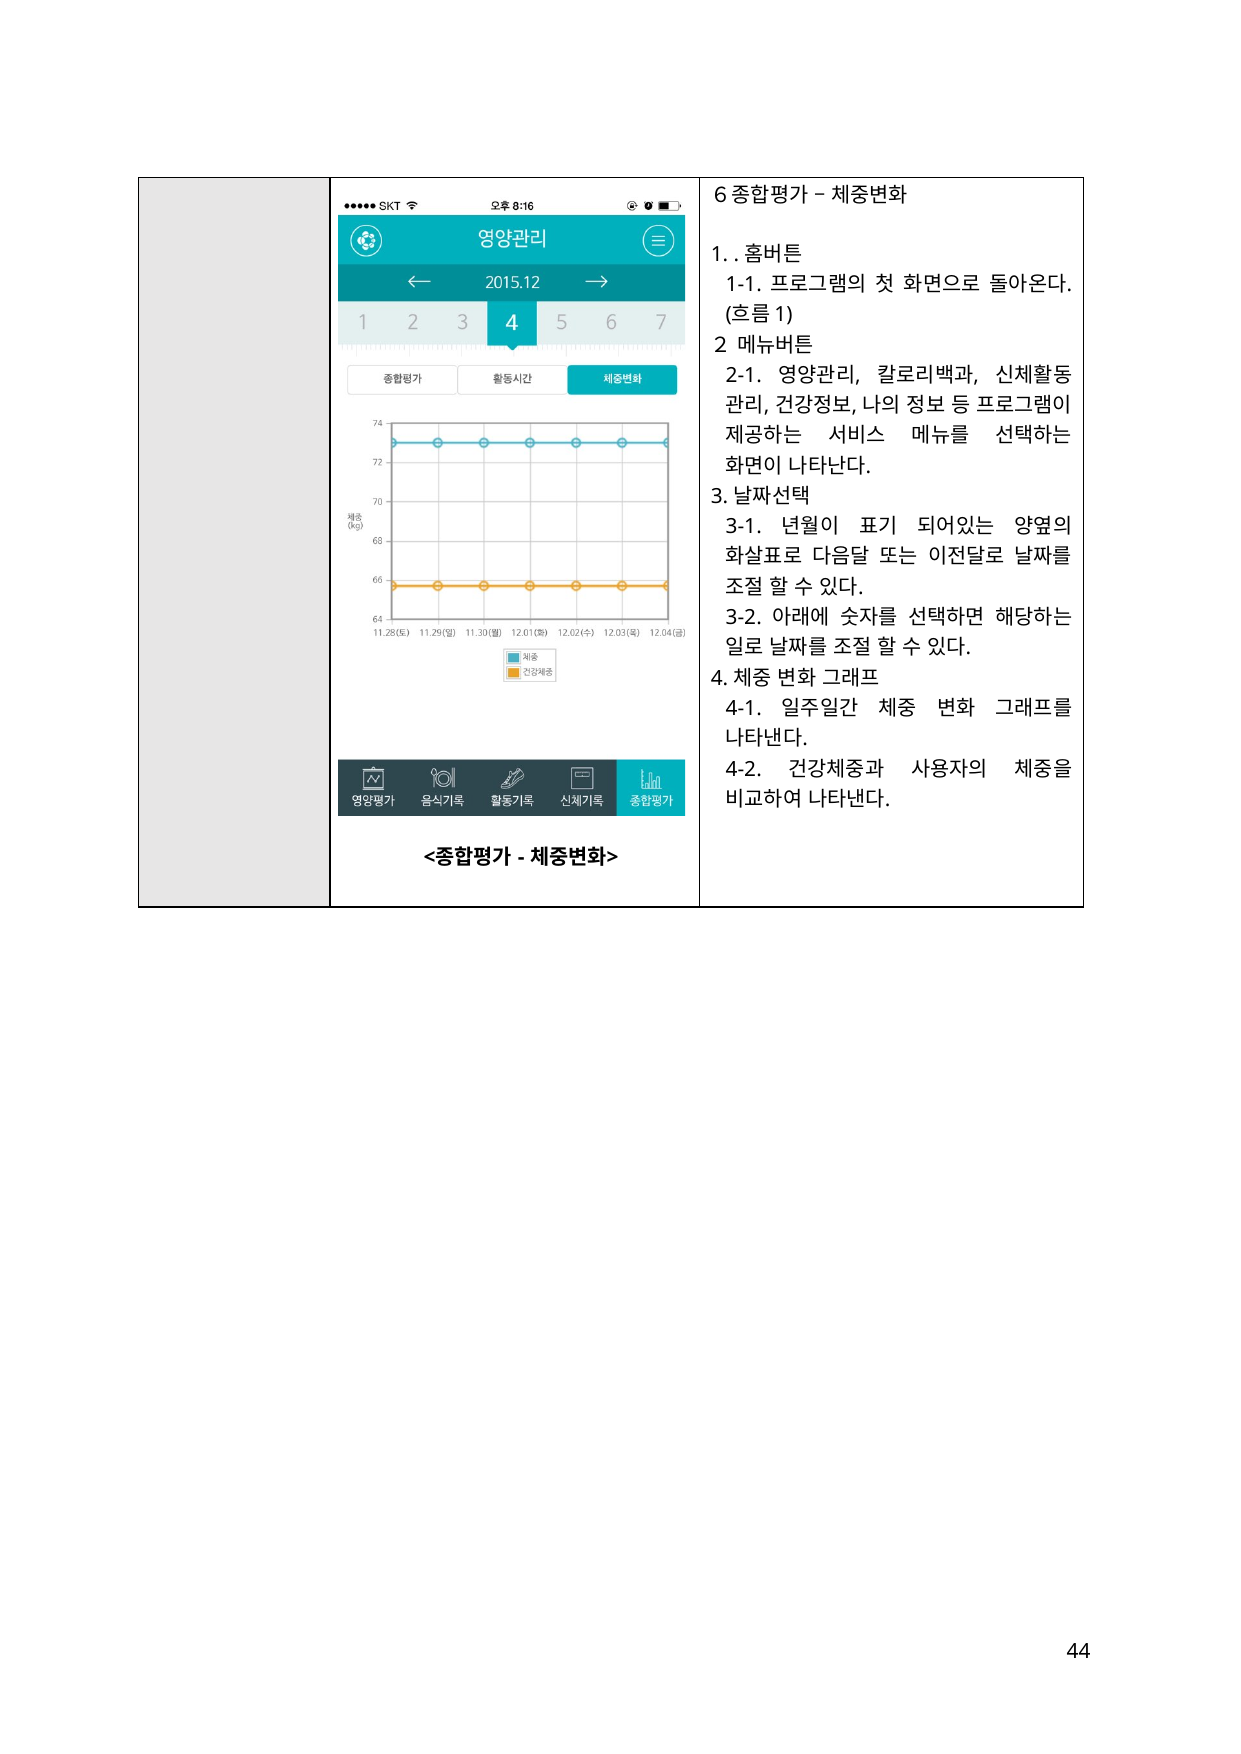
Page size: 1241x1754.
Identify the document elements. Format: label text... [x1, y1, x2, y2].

table_cell [331, 178, 699, 906]
table_cell [139, 178, 329, 906]
picture [338, 197, 686, 816]
table_cell 종합평가 – 체중변화 . . 홈버튼 . 프로그램의 첫 화면으로 돌아온다. (흐름1) 메뉴버튼 . 영양관리, 칼로리백과, 신체활동 관리, 건강정보, 나의 정보 등 프로그램이 제공하는 서비스 메뉴를 선택하는 화면이 나타난다. . 날짜선택 . 년월이 표기 되어있는 양옆의 화살표로 다음달 또는 이전달로 날짜를 조절 할 수 있다. . 아래에 숫자를 선택하면 해당하는 일로 날짜를 조절 할 수 있다. . 체중 변화 그래프 . 일주일간 체중 변화 그래프를 나타낸다. . 건강체중과 사용자의 체중을 비교하여 나타낸다. [700, 178, 1083, 906]
